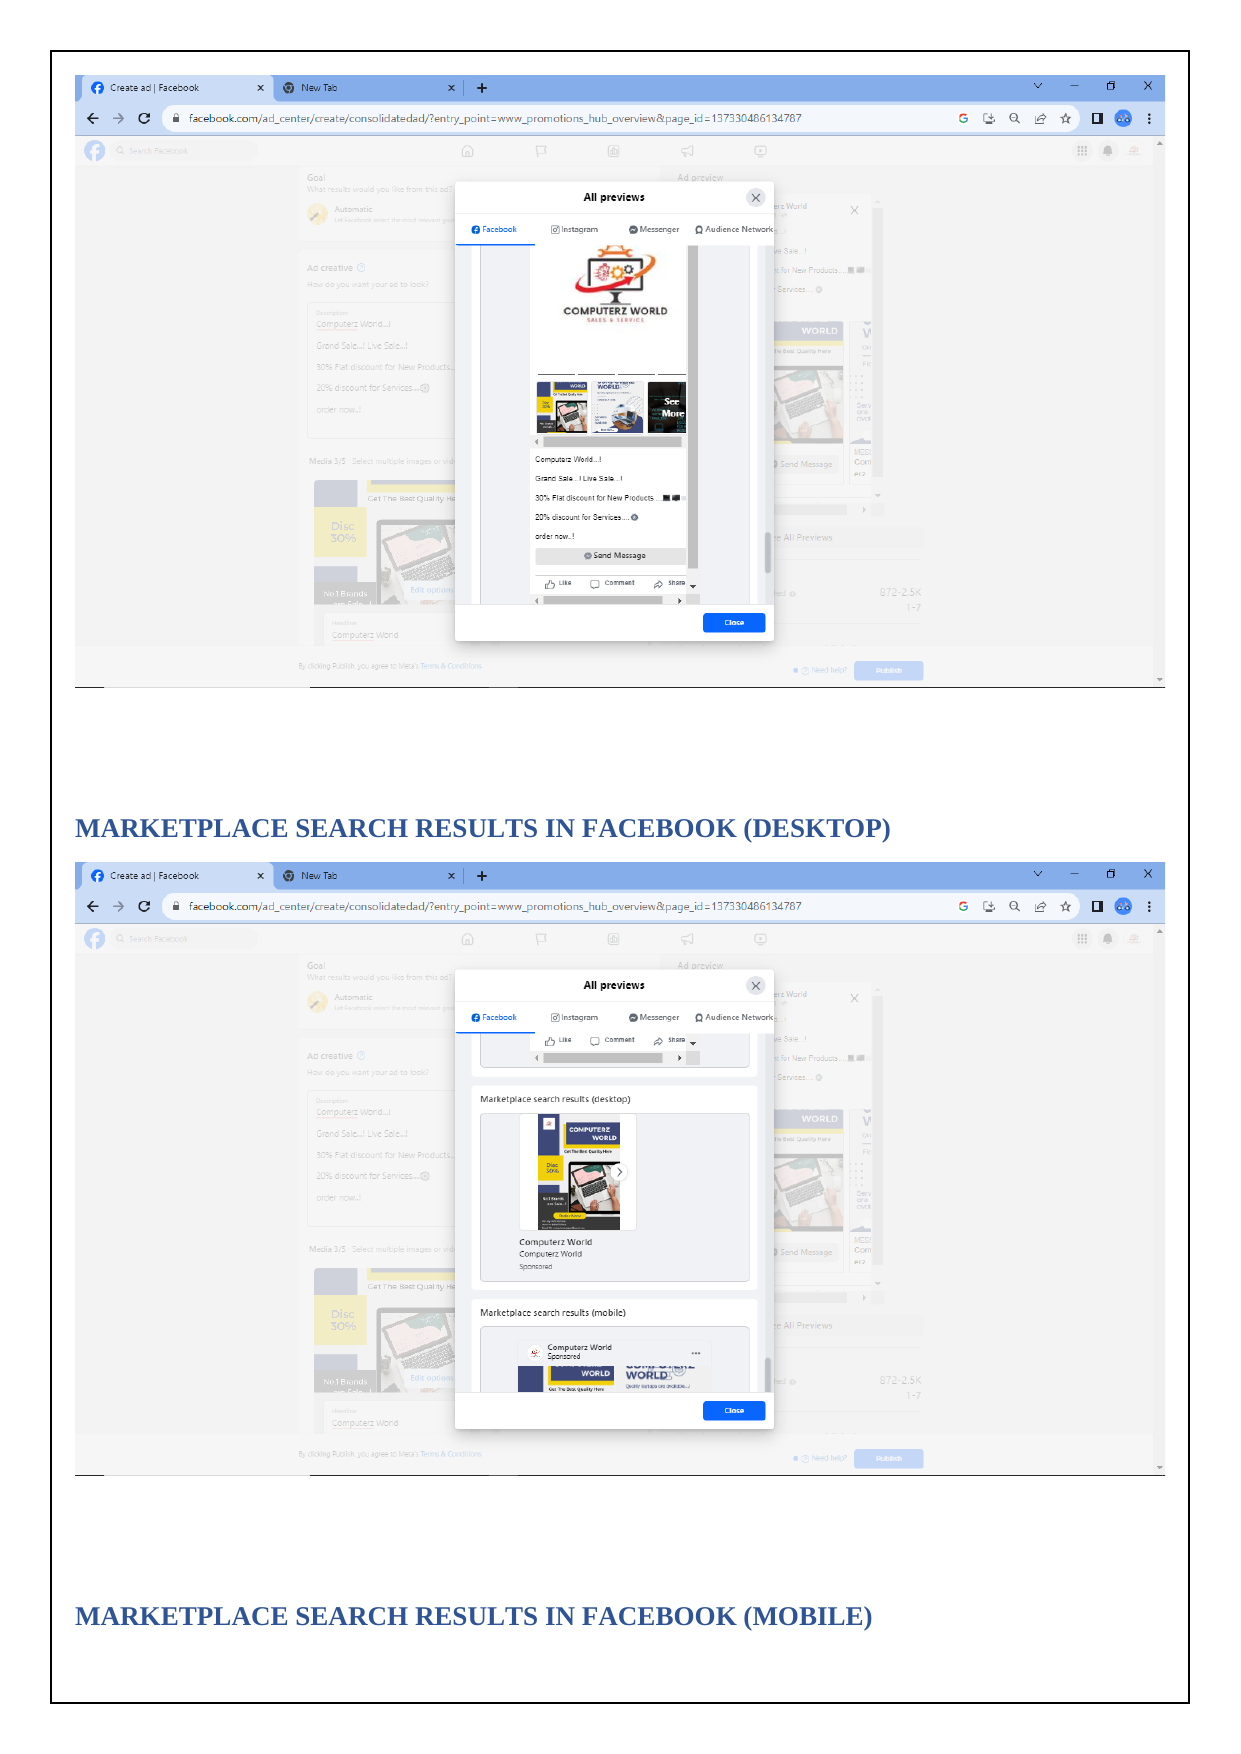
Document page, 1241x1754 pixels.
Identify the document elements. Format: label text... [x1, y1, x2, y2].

picture [75, 862, 1166, 1476]
text MARKETPLACE SEARCH RESULTS IN FACEBOOK (MOBILE) [75, 1600, 1165, 1631]
text MARKETPLACE SEARCH RESULTS IN FACEBOOK (DESKTOP) [75, 812, 1165, 843]
picture [75, 75, 1166, 688]
